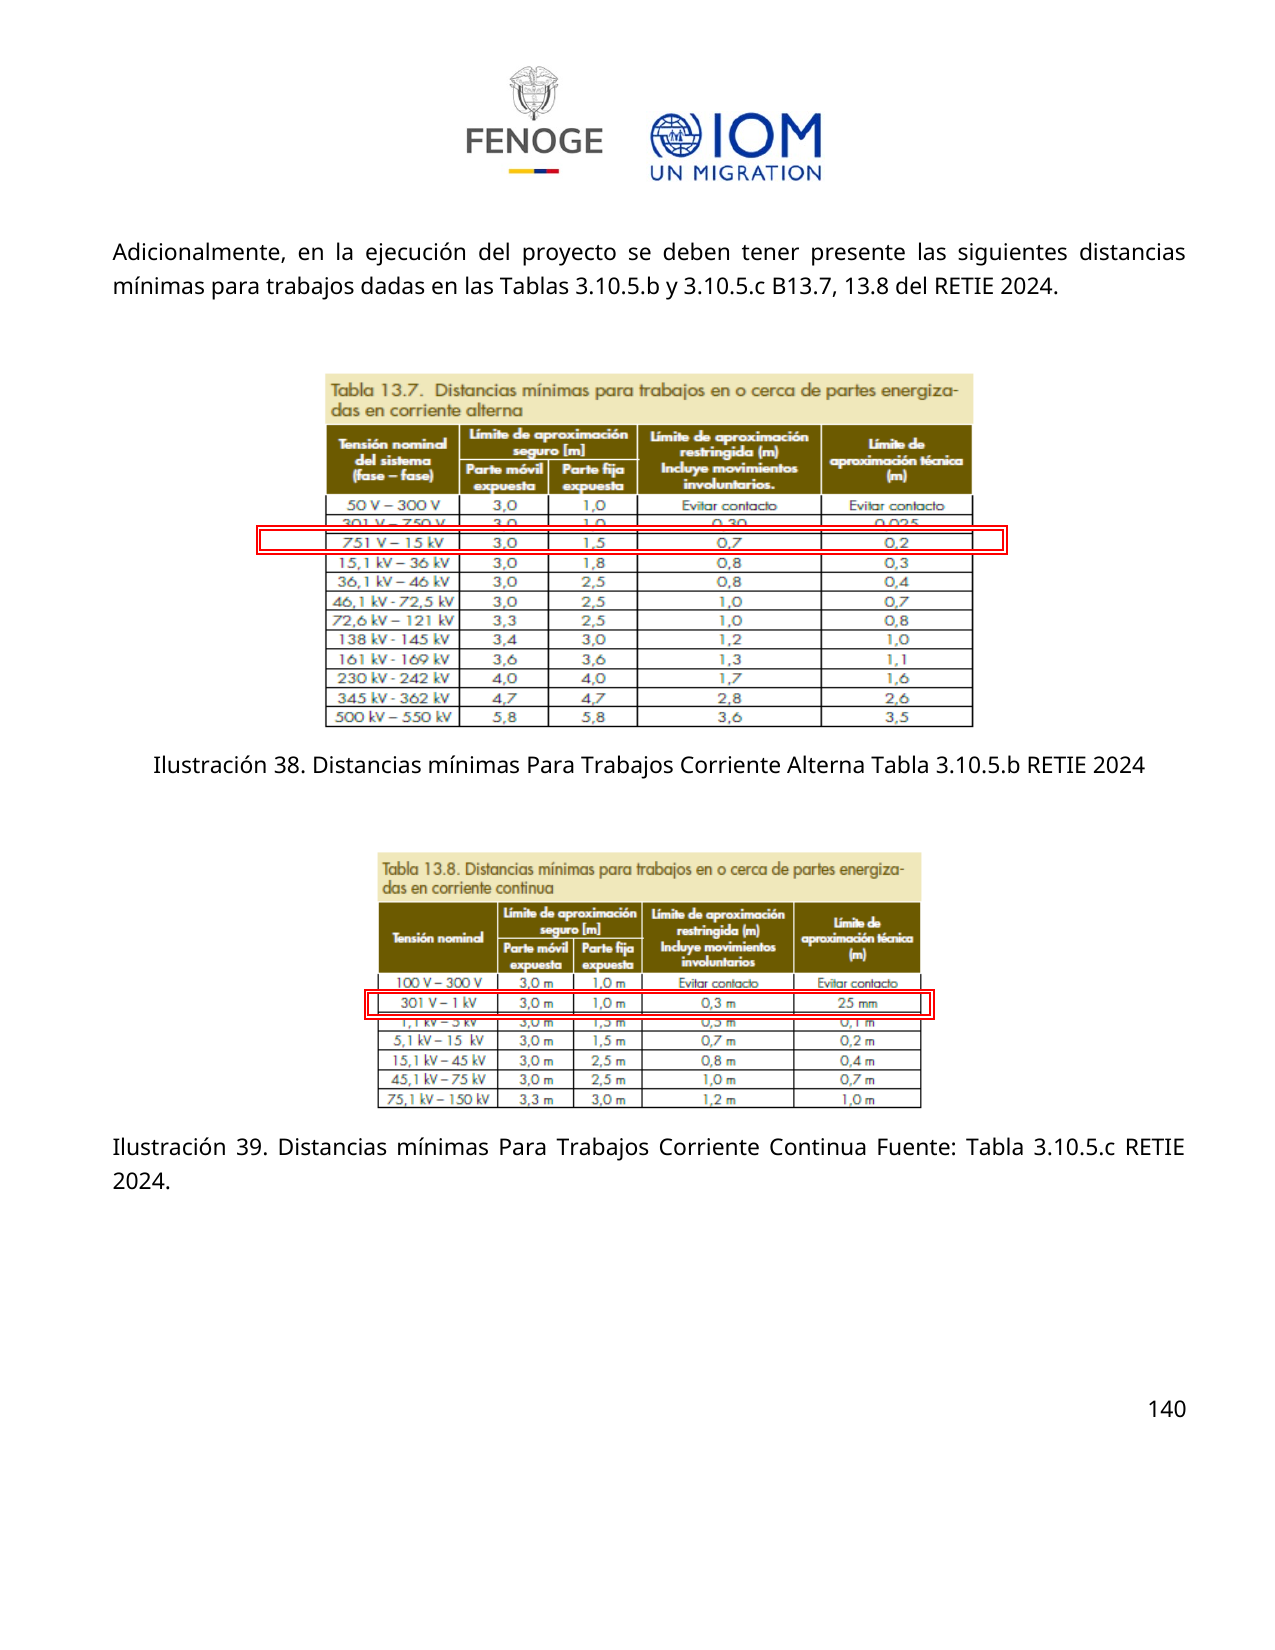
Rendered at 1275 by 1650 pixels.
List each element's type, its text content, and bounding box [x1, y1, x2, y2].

picture [374, 994, 924, 1014]
picture [374, 1020, 924, 1112]
picture [321, 555, 978, 731]
picture [374, 850, 924, 989]
picture [450, 60, 622, 179]
picture [321, 531, 978, 549]
picture [321, 370, 978, 525]
text Ilustración 38. Distancias mínimas Para Trabajos Corriente Alterna Tabla 3.10.5.b RETIE 2024 [112, 749, 1186, 781]
text Ilustración 39. Distancias mínimas Para Trabajos Corriente Continua Fuente: Tabla 3.10.5.c RETIE 2024. [112, 1131, 1186, 1196]
picture [646, 111, 825, 182]
text Adicionalmente, en la ejecución del proyecto se deben tener presente las siguientes distancias mínimas para trabajos dadas en las Tablas 3.10.5.b y 3.10.5.c B13.7, 13.8 del RETIE 2024. [112, 236, 1186, 301]
